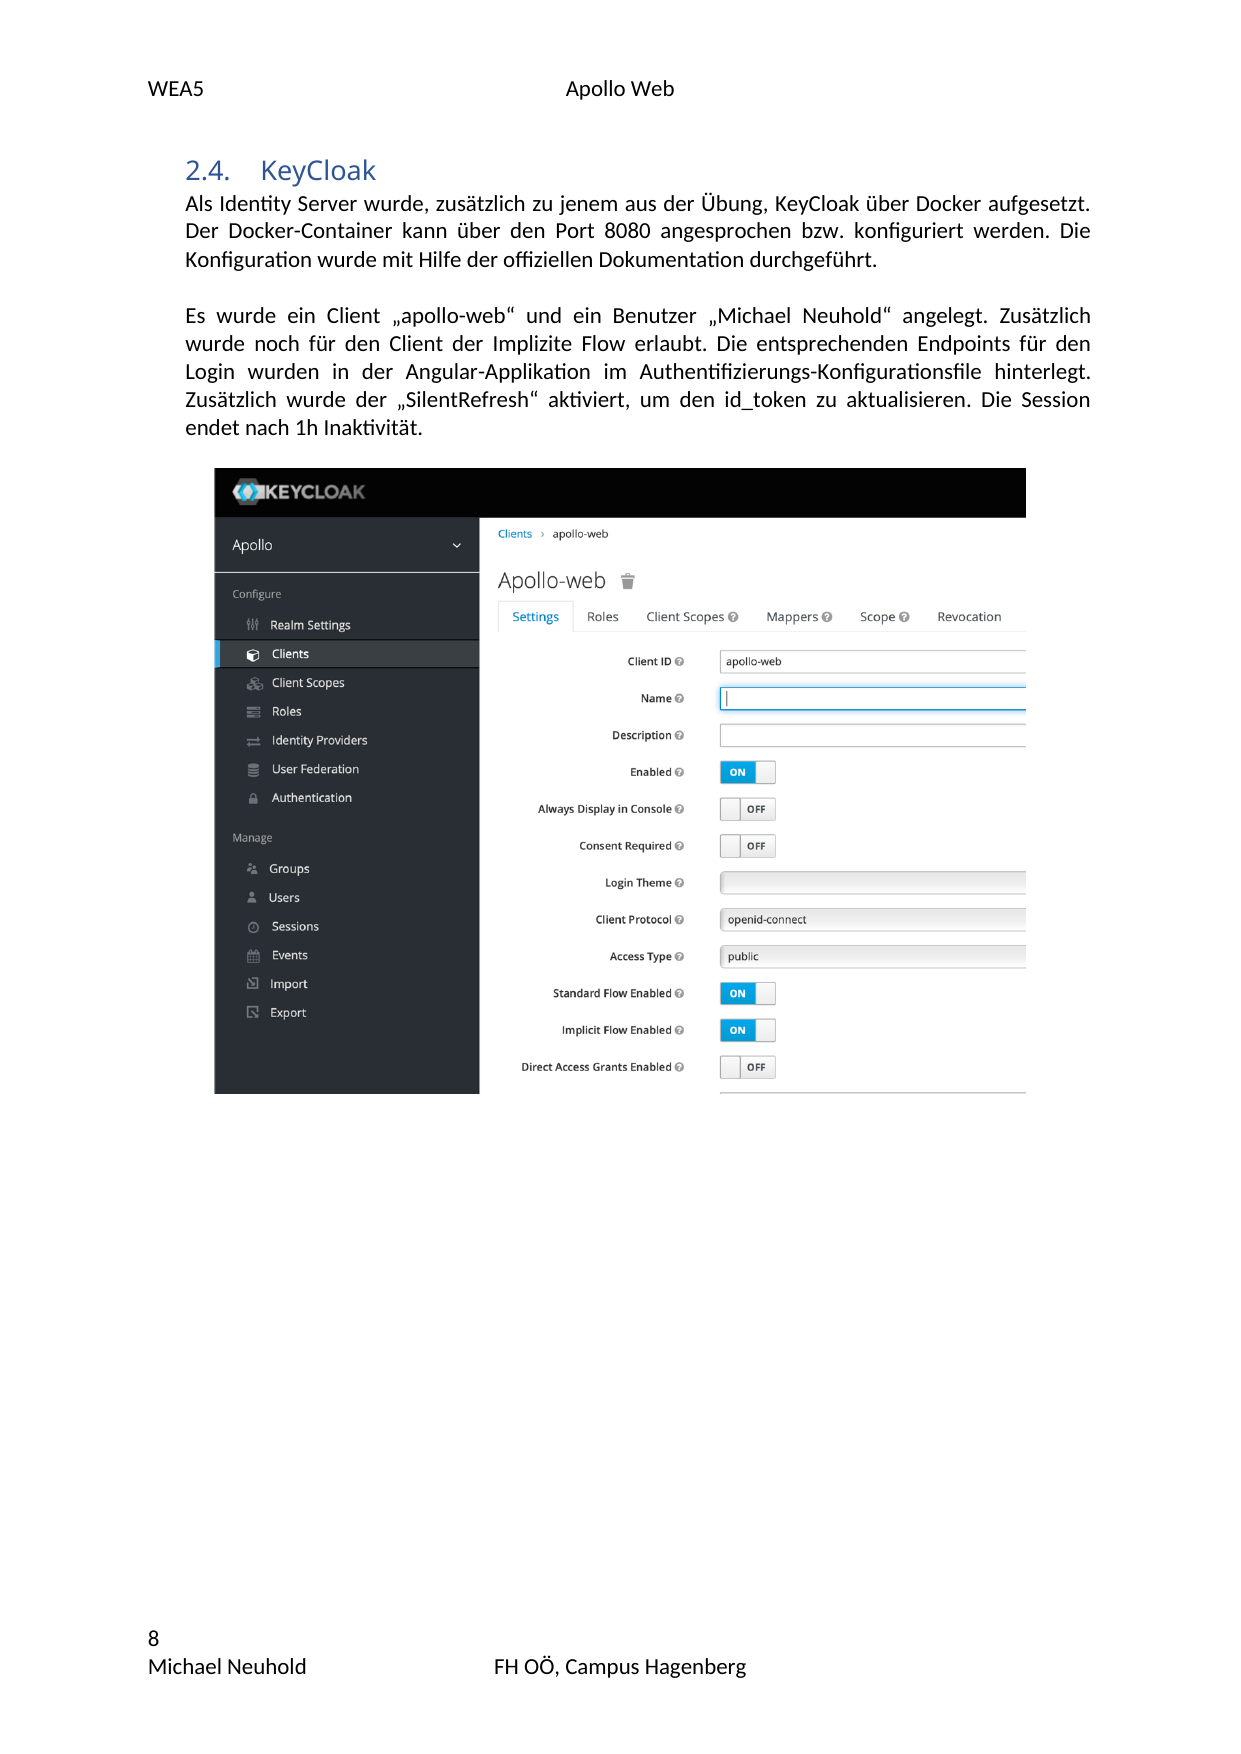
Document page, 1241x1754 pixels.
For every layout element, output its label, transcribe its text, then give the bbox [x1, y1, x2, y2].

text Es wurde ein Client „apollo-web“ und ein Benutzer „Michael Neuhold“ angelegt. Zusätzlich wurde noch für den Client der Implizite Flow erlaubt. Die entsprechenden Endpoints für den Login wurden in der Angular-Applikation im Authentifizierungs-Konfigurationsfile hinterlegt. Zusätzlich wurde der „SilentRefresh“ aktiviert, um den id_token zu aktualisieren. Die Session endet nach 1h Inaktivität. [185, 301, 1093, 441]
picture [214, 468, 1026, 1094]
subtitle KeyCloak [185, 152, 1093, 189]
text Als Identity Server wurde, zusätzlich zu jenem aus der Übung, KeyCloak über Docker aufgesetzt. Der Docker-Container kann über den Port 8080 angesprochen bzw. konfiguriert werden. Die Konfiguration wurde mit Hilfe der offiziellen Dokumentation durchgeführt. [185, 189, 1093, 273]
